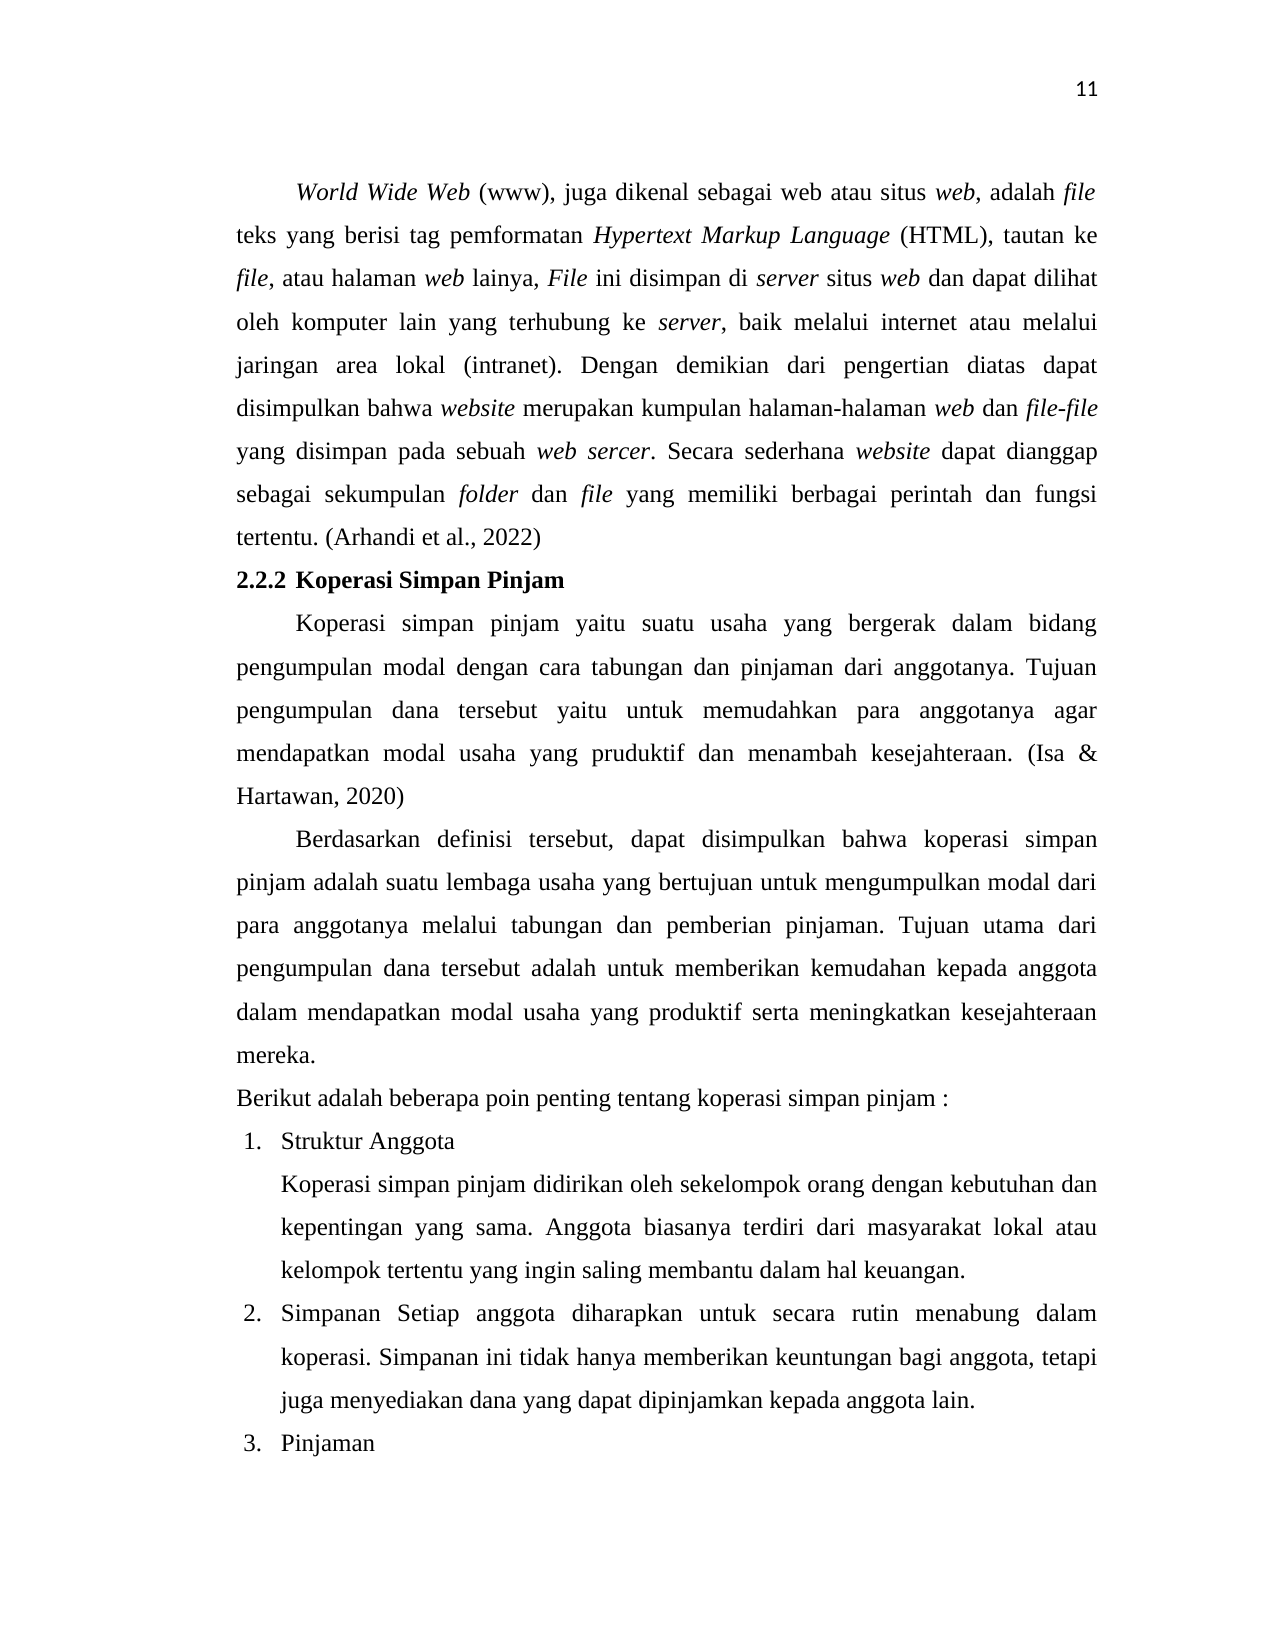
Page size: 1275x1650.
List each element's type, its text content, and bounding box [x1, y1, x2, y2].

list Koperasi simpan pinjam yaitu suatu usaha yang bergerak dalam bidang pengumpulan modal dengan cara tabungan dan pinjaman dari anggotanya. Tujuan pengumpulan dana tersebut yaitu untuk memudahkan para anggotanya agar mendapatkan modal usaha yang pruduktif dan menambah kesejahteraan. (Isa & Hartawan, 2020) [236, 608, 1098, 810]
subtitle Koperasi Simpan Pinjam [236, 565, 1098, 594]
list Berikut adalah beberapa poin penting tentang koperasi simpan pinjam : [236, 1083, 1098, 1112]
list Berdasarkan definisi tersebut, dapat disimpulkan bahwa koperasi simpan pinjam adalah suatu lembaga usaha yang bertujuan untuk mengumpulkan modal dari para anggotanya melalui tabungan dan pemberian pinjaman. Tujuan utama dari pengumpulan dana tersebut adalah untuk memberikan kemudahan kepada anggota dalam mendapatkan modal usaha yang produktif serta meningkatkan kesejahteraan mereka. [236, 824, 1098, 1068]
text World Wide Web (www), juga dikenal sebagai web atau situs web, adalah file teks yang berisi tag pemformatan Hypertext Markup Language (HTML), tautan ke file, atau halaman web lainya, File ini disimpan di server situs web dan dapat dilihat oleh komputer lain yang terhubung ke server, baik melalui internet atau melalui jaringan area lokal (intranet). Dengan demikian dari pengertian diatas dapat disimpulkan bahwa website merupakan kumpulan halaman-halaman web dan file-file yang disimpan pada sebuah web sercer. Secara sederhana website dapat dianggap sebagai sekumpulan folder dan file yang memiliki berbagai perintah dan fungsi tertentu. (Arhandi et al., 2022) [236, 177, 1098, 551]
list Koperasi simpan pinjam didirikan oleh sekelompok orang dengan kebutuhan dan kepentingan yang sama. Anggota biasanya terdiri dari masyarakat lokal atau kelompok tertentu yang ingin saling membantu dalam hal keuangan. [281, 1169, 1098, 1284]
list Pinjaman [243, 1428, 1098, 1457]
list Simpanan Setiap anggota diharapkan untuk secara rutin menabung dalam koperasi. Simpanan ini tidak hanya memberikan keuntungan bagi anggota, tetapi juga menyediakan dana yang dapat dipinjamkan kepada anggota lain. [243, 1298, 1098, 1413]
list Struktur Anggota [243, 1126, 1098, 1155]
